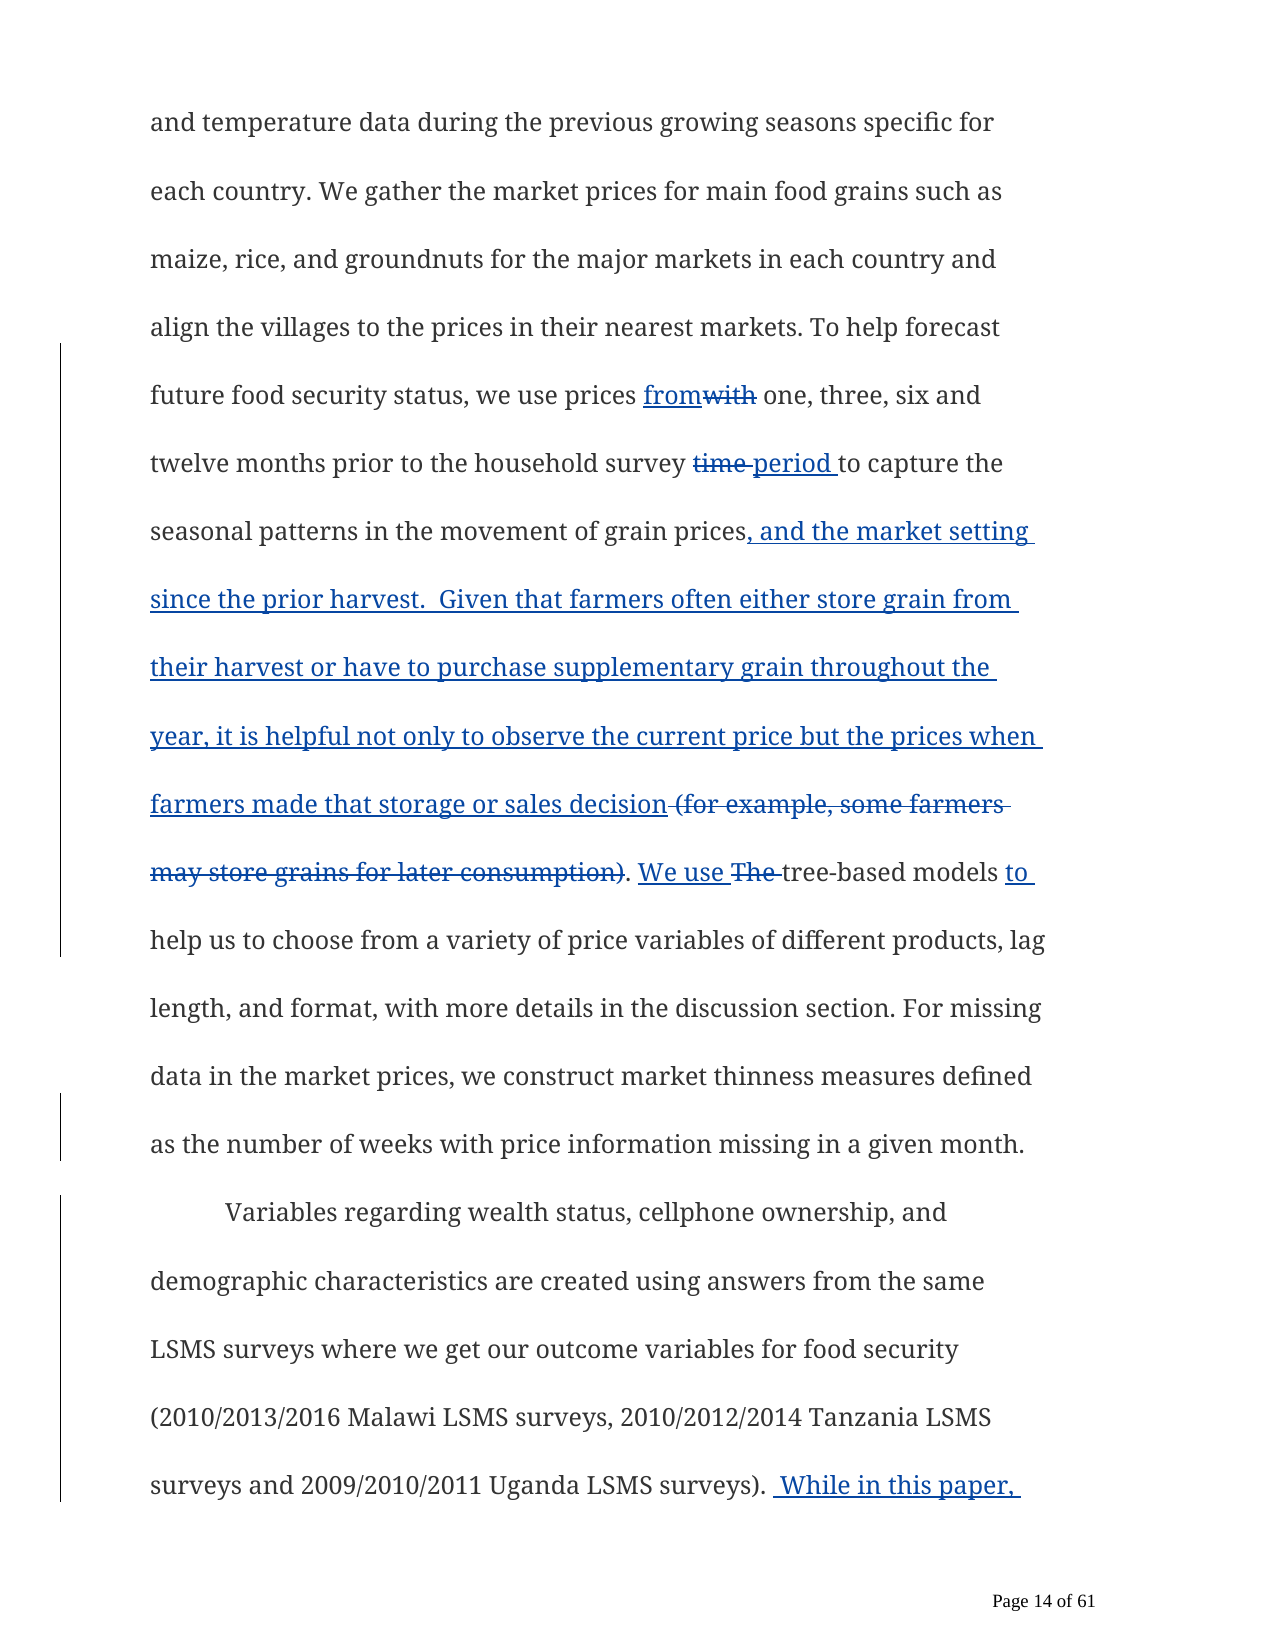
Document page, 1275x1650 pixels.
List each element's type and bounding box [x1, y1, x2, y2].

text [150, 105, 1050, 1161]
text [150, 1195, 1050, 1502]
